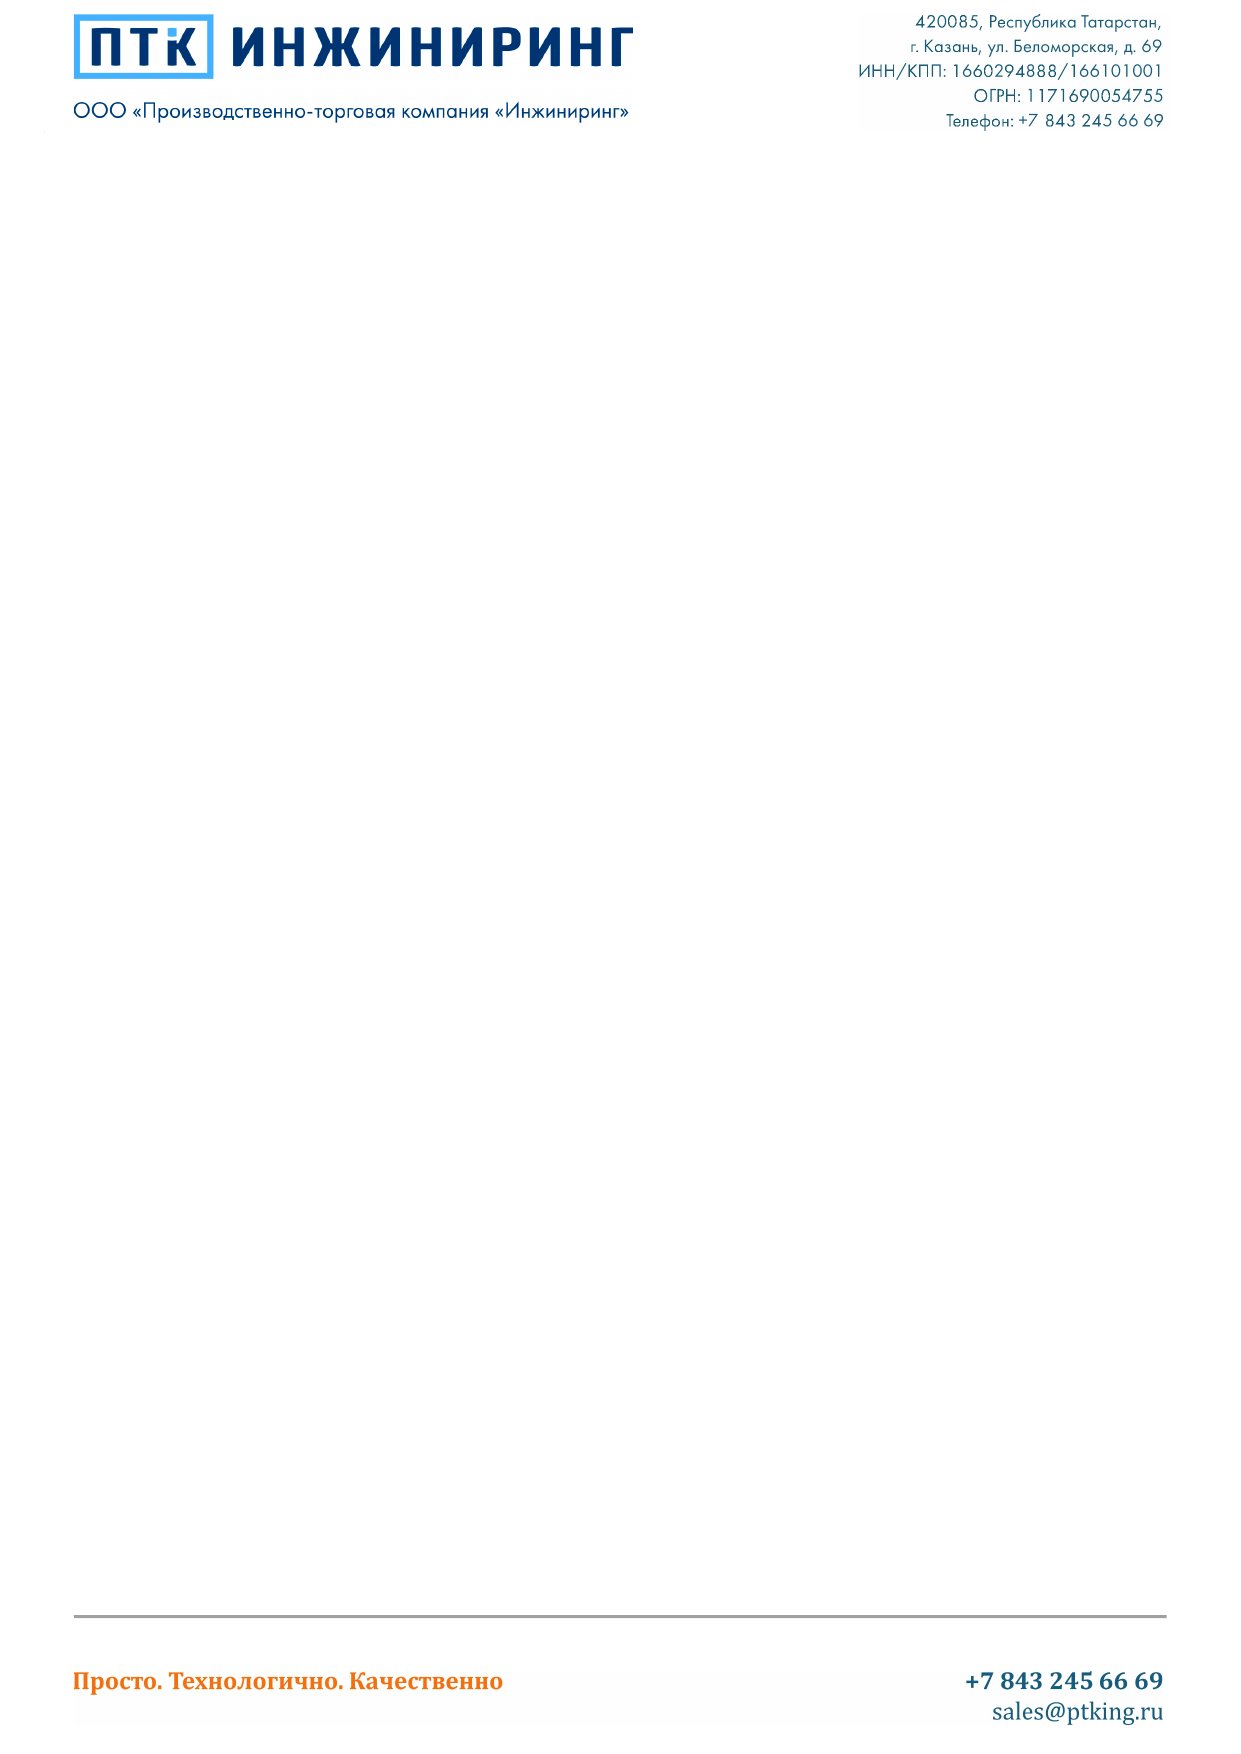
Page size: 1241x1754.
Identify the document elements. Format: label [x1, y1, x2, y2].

picture [73, 1671, 1163, 1725]
picture [859, 14, 1169, 131]
picture [73, 14, 633, 123]
